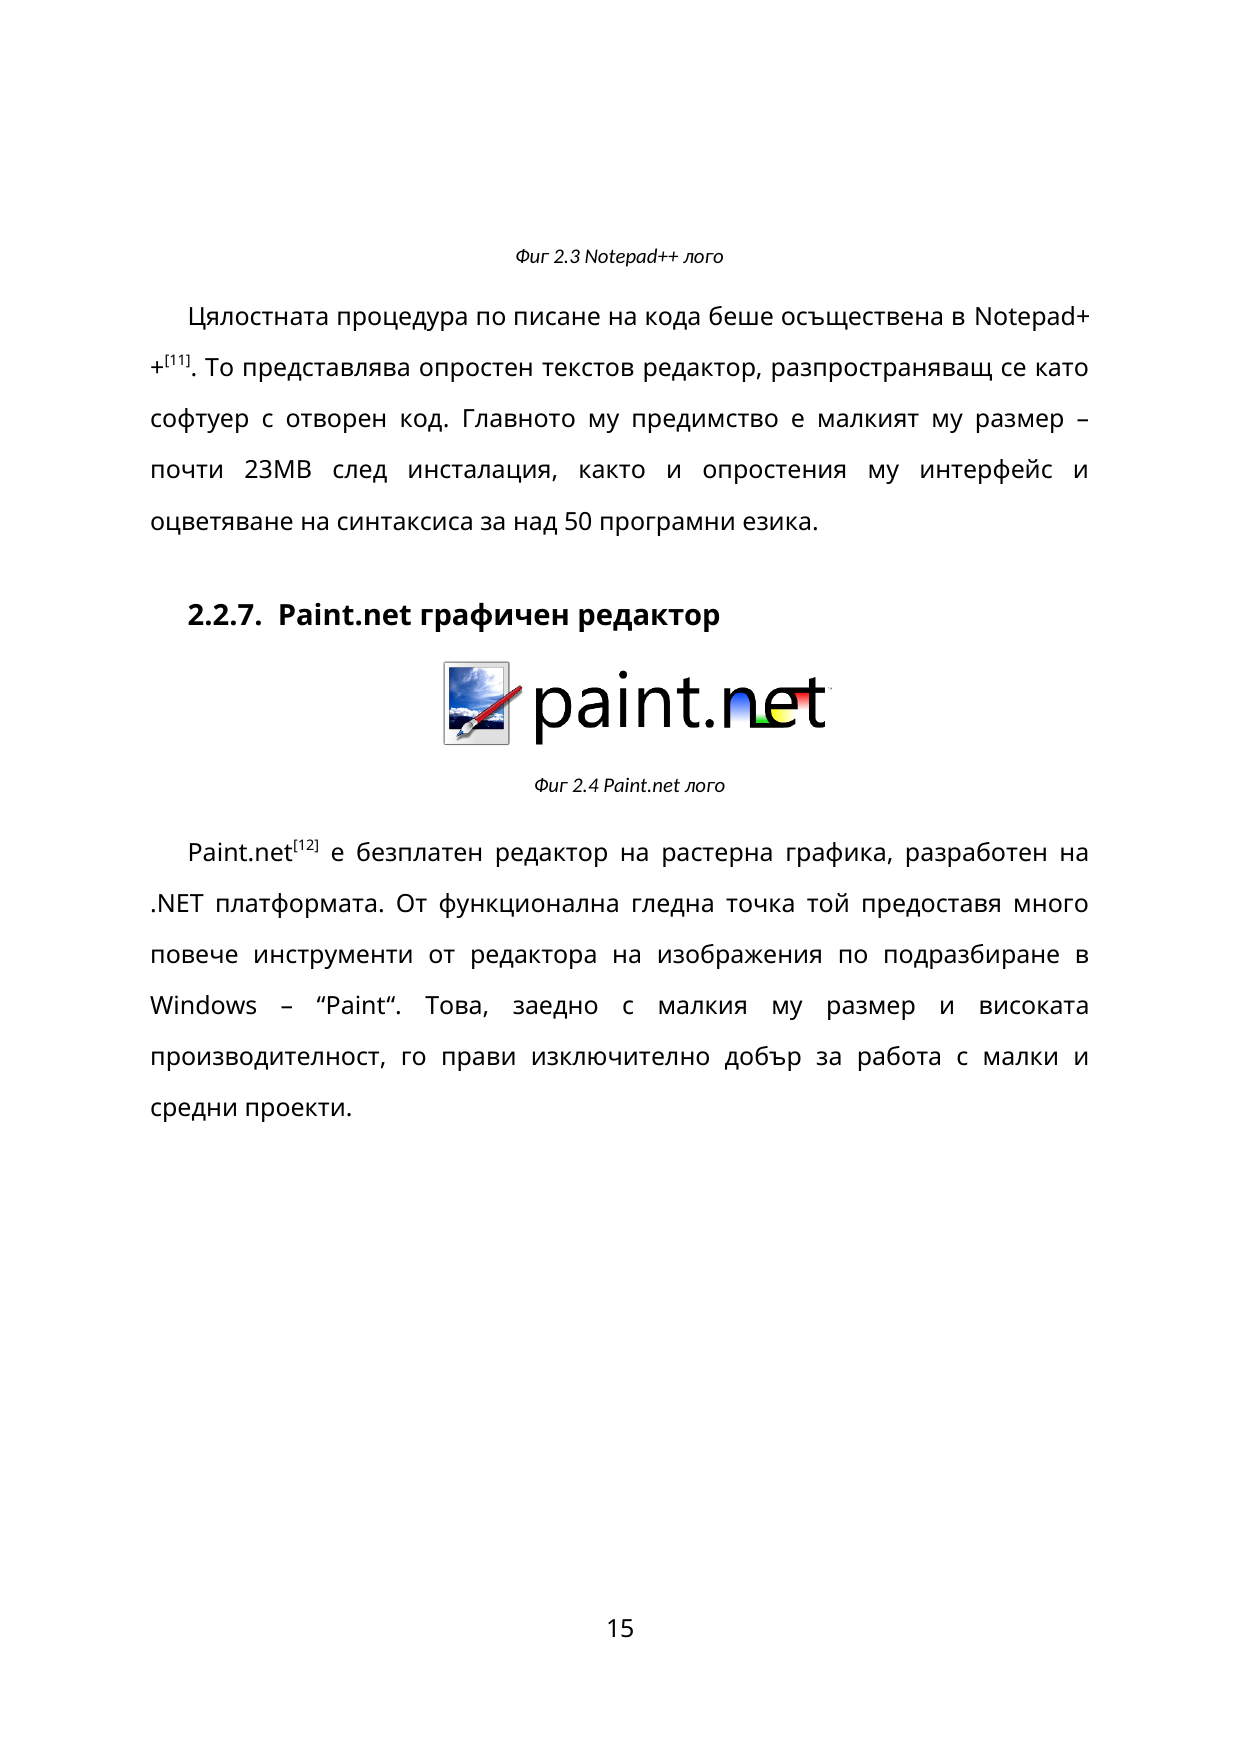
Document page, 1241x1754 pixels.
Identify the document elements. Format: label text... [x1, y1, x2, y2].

text Paint.net[12] е безплатен редактор на растерна графика, разработен на .NET платформата. От функционална гледна точка той предоставя много повече инструменти от редактора на изображения по подразбиране в Windows – “Paint“. Това, заедно с малкия му размер и високата производителност, го прави изключително добър за работа с малки и средни проекти. [150, 834, 1090, 1124]
list Paint.net графичен редактор [187, 594, 1090, 634]
picture [436, 654, 839, 756]
text Цялостната процедура по писане на кода беше осъществена в Notepad++[11]. То представлява опростен текстов редактор, разпространяващ се като софтуер с отворен код. Главното му предимство е малкият му размер – почти 23MB след инсталация, както и опростения му интерфейс и оцветяване на синтаксиса за над 50 програмни езика. [150, 299, 1090, 537]
